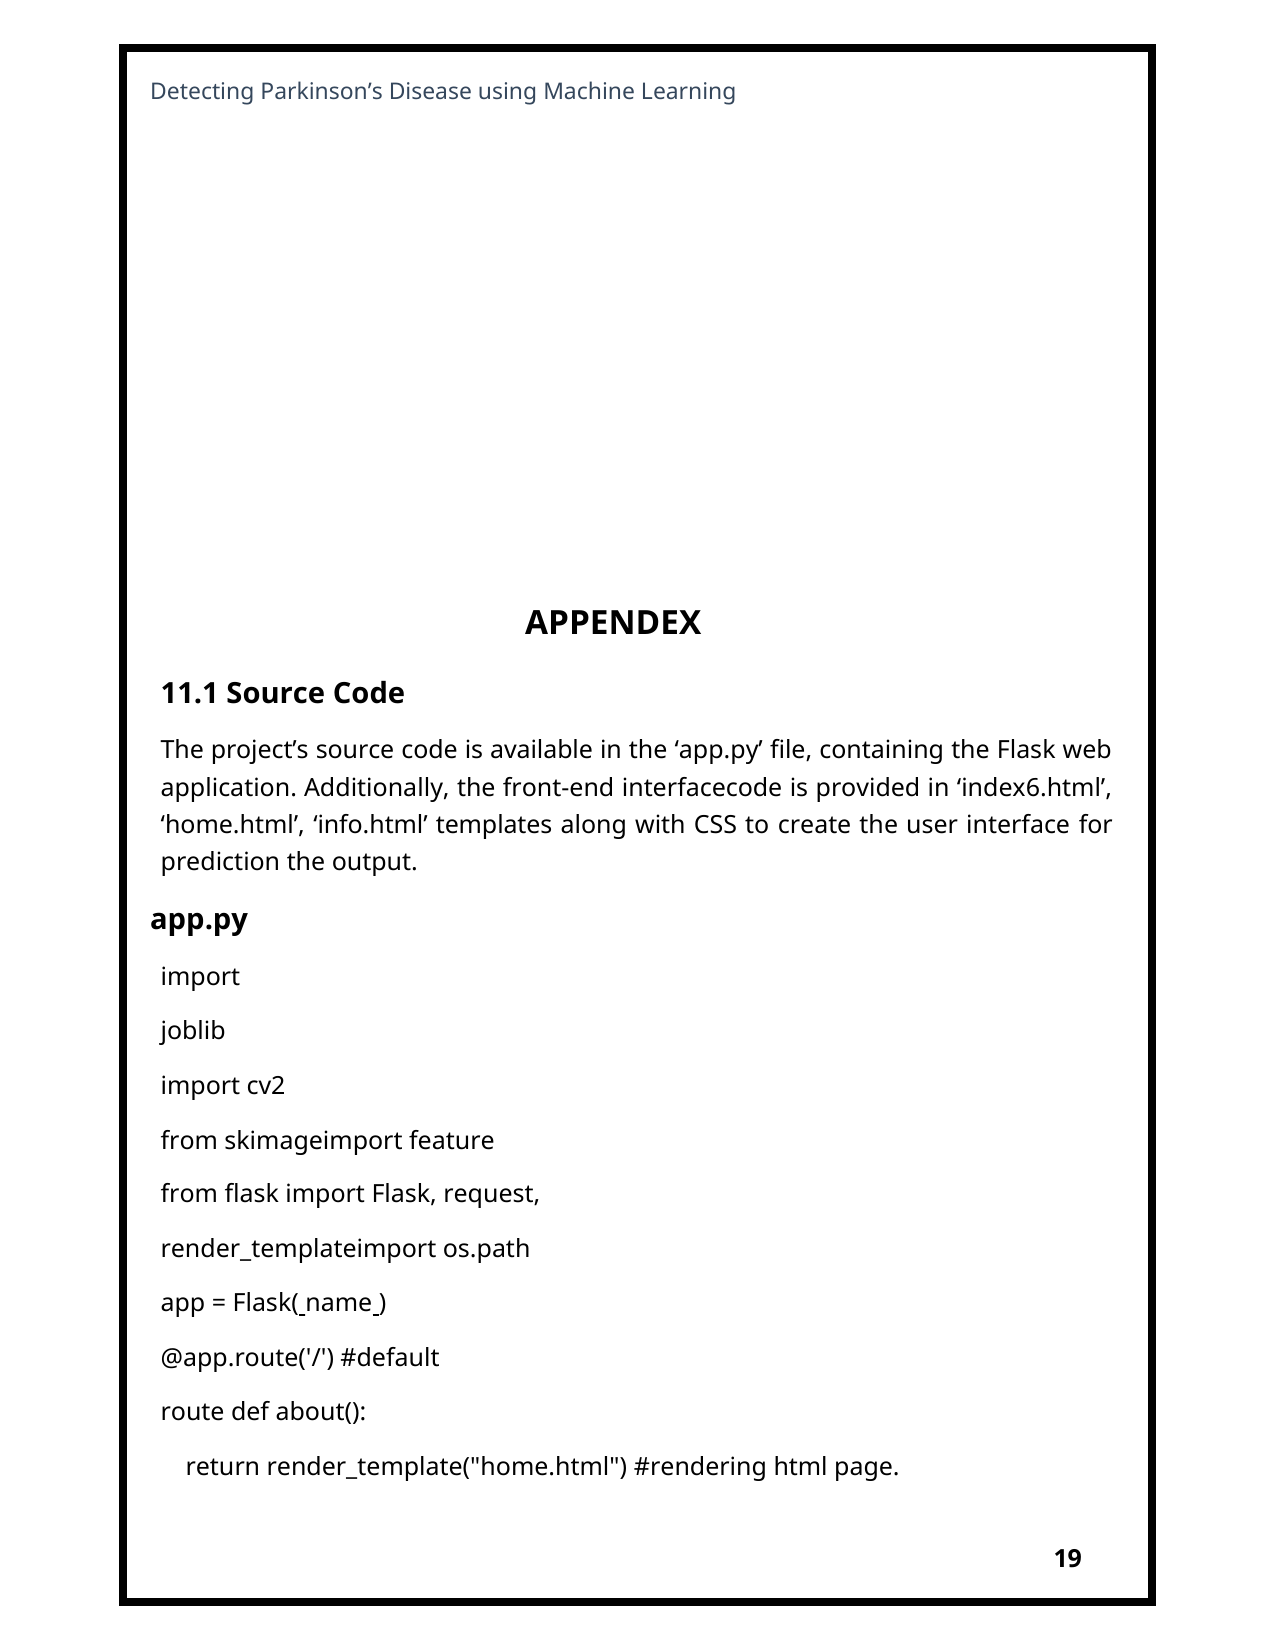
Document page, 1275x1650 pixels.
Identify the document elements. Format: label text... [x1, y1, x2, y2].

text return render_template("home.html") #rendering html page. [185, 1448, 1125, 1483]
text app.py [150, 898, 1113, 938]
text from skimageimport feature [160, 1123, 1125, 1157]
text The project’s source code is available in the ‘app.py’ file, containing the Flask web application. Additionally, the front-end interfacecode is provided in ‘index6.html’, ‘home.html’, ‘info.html’ templates along with CSS to create the user interface for prediction the output. [160, 732, 1113, 878]
text app = Flask( name ) @app.route('/') #default route def about(): [160, 1285, 469, 1428]
text import joblib import cv2 [160, 958, 305, 1102]
text from flask import Flask, request, render_templateimport os.path [160, 1176, 670, 1264]
subtitle APPENDEX [450, 599, 1071, 644]
text 11.1 Source Code [160, 673, 1125, 712]
